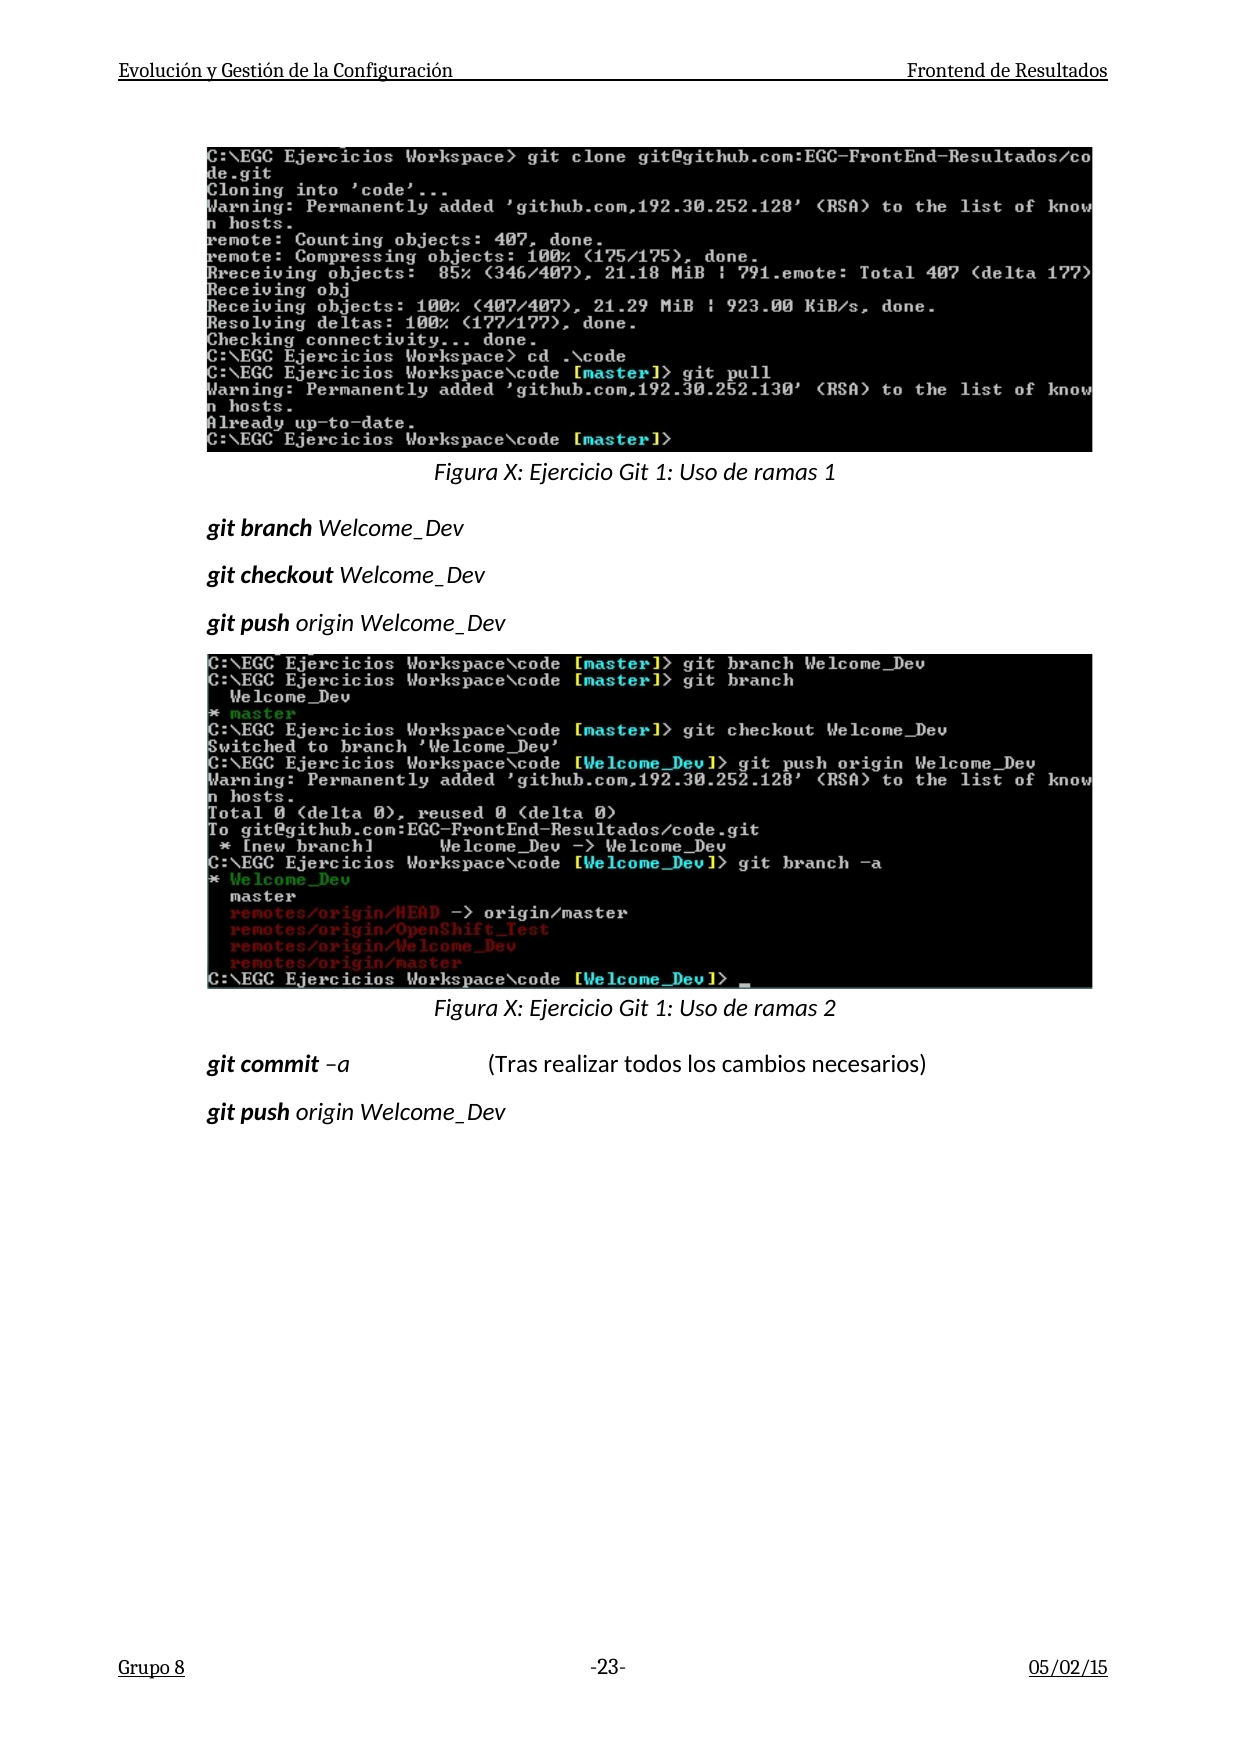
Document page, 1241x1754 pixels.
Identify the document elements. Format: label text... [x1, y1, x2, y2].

text Figura X: Ejercicio Git 1: Uso de ramas 1 [207, 456, 1063, 486]
text Figura X: Ejercicio Git 1: Uso de ramas 2 [207, 992, 1063, 1023]
picture [206, 147, 1093, 452]
text git checkout Welcome_Dev [207, 559, 1063, 590]
text git branch Welcome_Dev [207, 512, 1063, 542]
text git push origin Welcome_Dev [207, 607, 1063, 637]
text git push origin Welcome_Dev [207, 1096, 1063, 1126]
picture [206, 654, 1093, 989]
text git commit –a (Tras realizar todos los cambios necesarios) [207, 1048, 1063, 1079]
